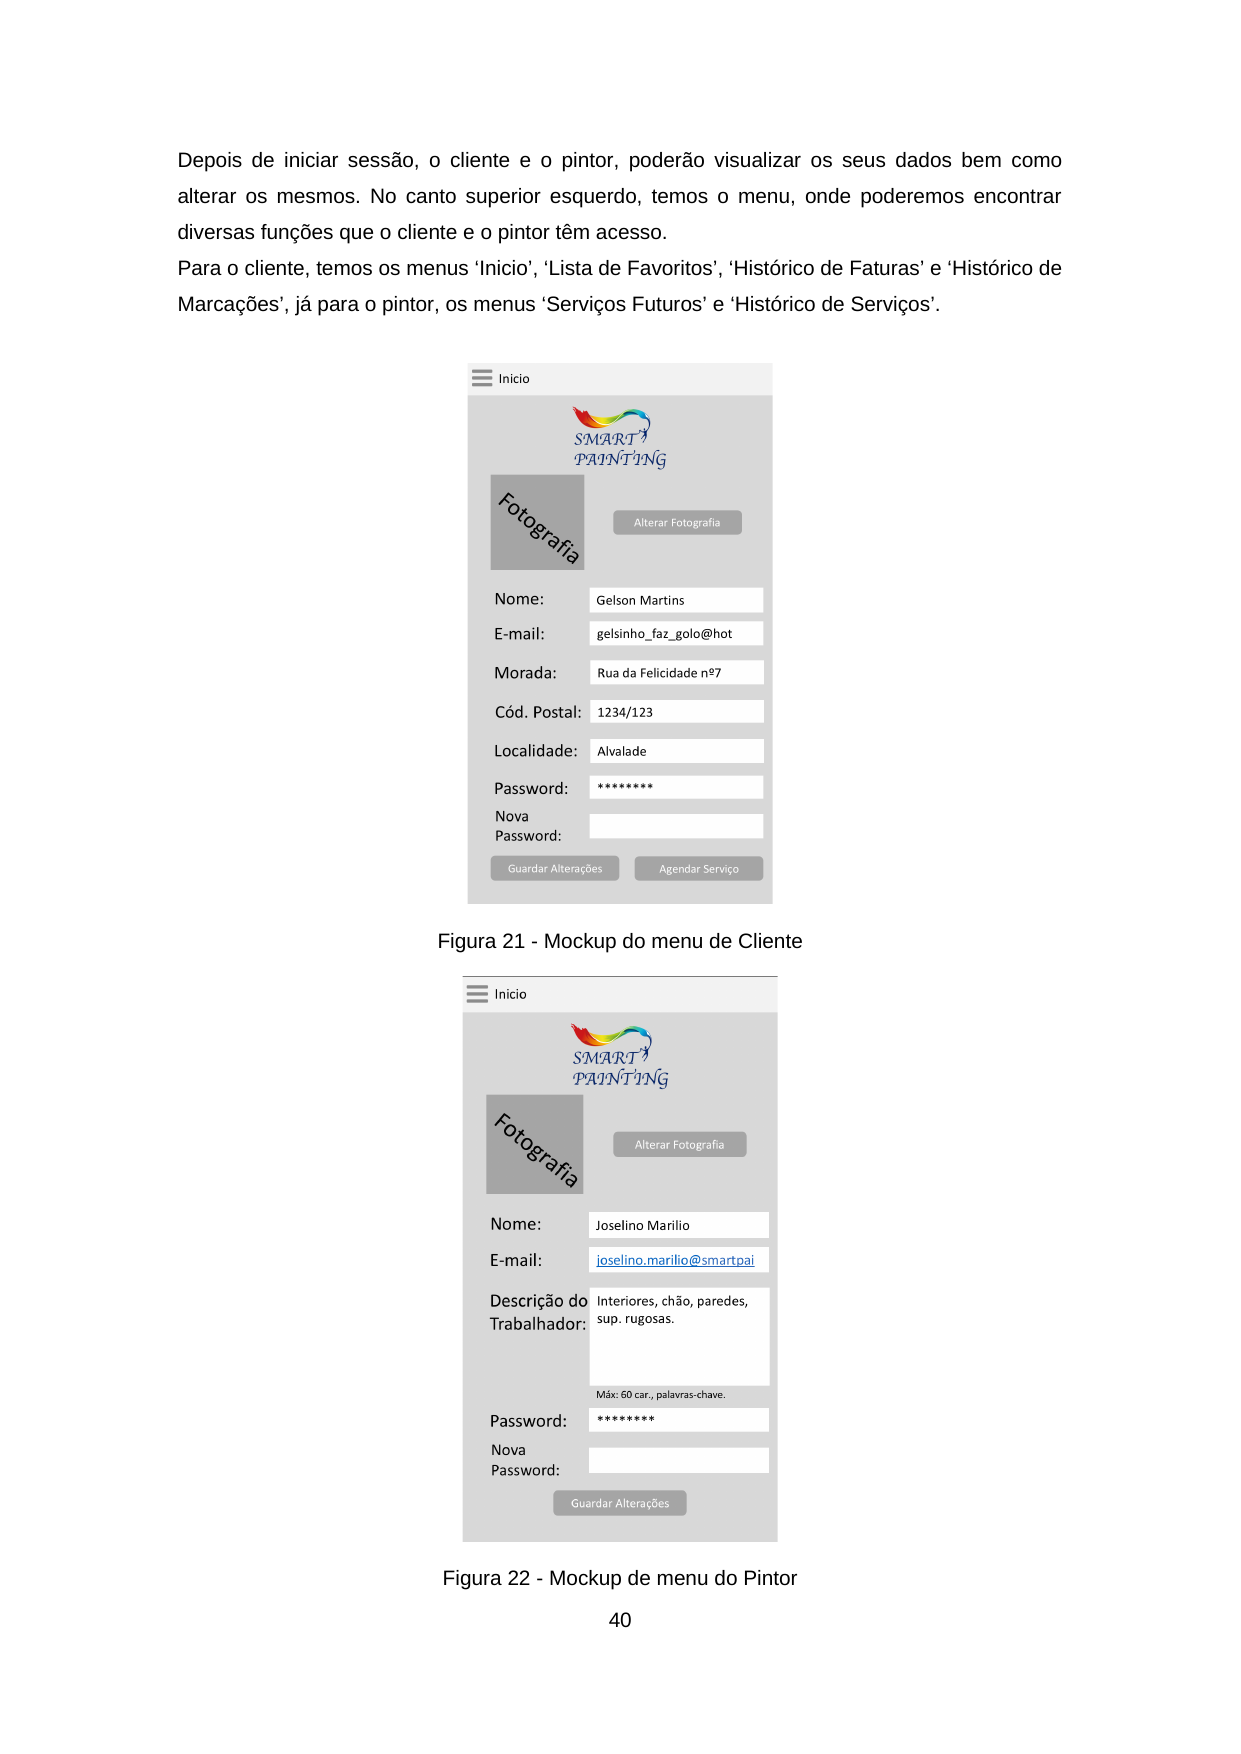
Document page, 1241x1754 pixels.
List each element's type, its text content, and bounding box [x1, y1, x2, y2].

text Figura 21 - Mockup do menu de Cliente [177, 928, 1063, 952]
picture [467, 363, 773, 904]
text Para o cliente, temos os menus ‘Inicio’, ‘Lista de Favoritos’, ‘Histórico de Faturas’ e ‘Histórico de Marcações’, já para o pintor, os menus ‘Serviços Futuros’ e ‘Histórico de Serviços’. [177, 256, 1063, 315]
text Depois de iniciar sessão, o cliente e o pintor, poderão visualizar os seus dados bem como alterar os mesmos. No canto superior esquerdo, temos o menu, onde poderemos encontrar diversas funções que o cliente e o pintor têm acesso. [177, 148, 1063, 243]
text Figura 22 - Mockup de menu do Pintor [177, 1566, 1063, 1589]
picture [462, 976, 778, 1542]
